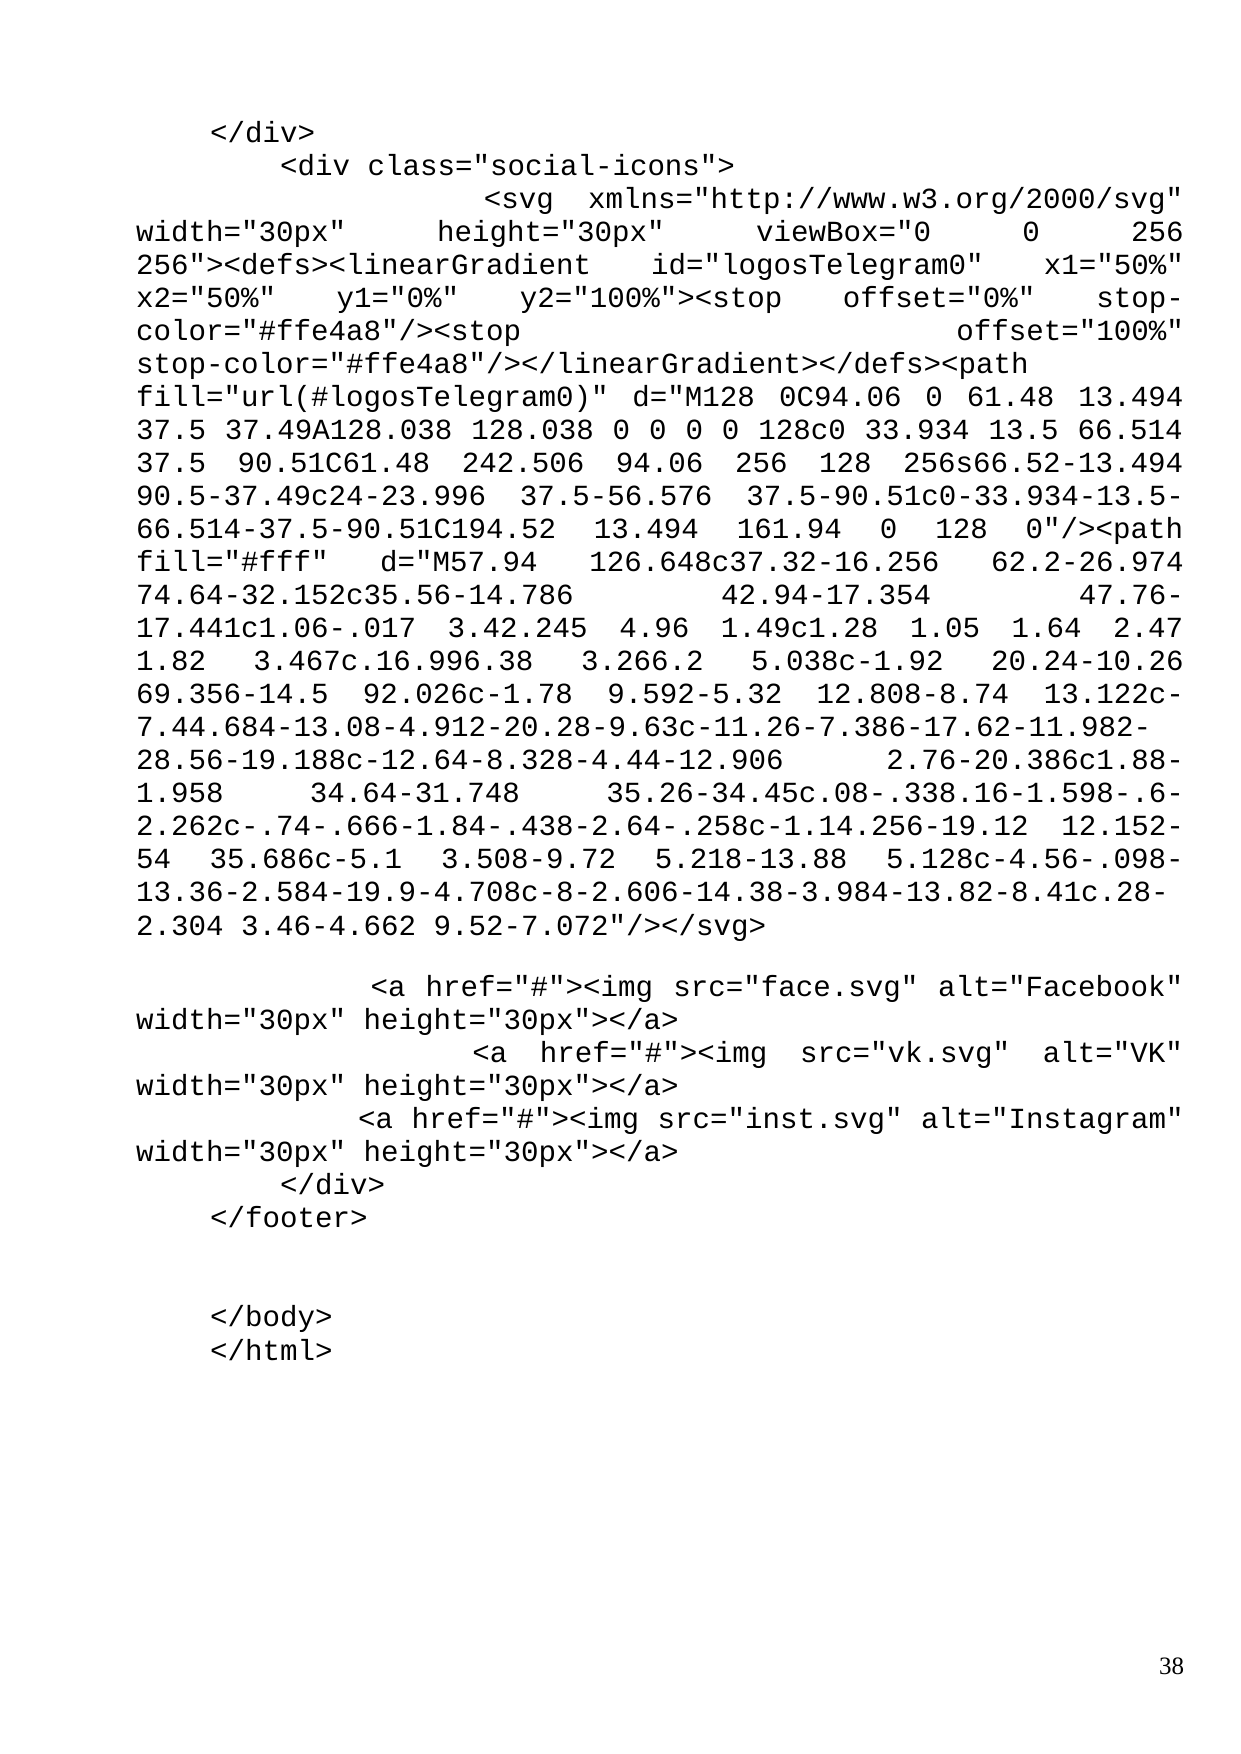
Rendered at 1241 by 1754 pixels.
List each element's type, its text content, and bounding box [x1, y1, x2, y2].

text <a href="#"><img src="inst.svg" alt="Instagram" width="30px" height="30px"></a> [136, 1104, 1184, 1171]
text </body> [136, 1303, 1184, 1336]
text </html> [136, 1336, 1184, 1369]
text </div> [136, 118, 1184, 151]
text <svg xmlns="http://www.w3.org/2000/svg" width="30px" height="30px" viewBox="0 0 256 256"><defs><linearGradient id="logosTelegram0" x1="50%" x2="50%" y1="0%" y2="100%"><stop offset="0%" stop-color="#ffe4a8"/><stop offset="100%" stop-color="#ffe4a8"/></linearGradient></defs><path fill="url(#logosTelegram0)" d="M128 0C94.06 0 61.48 13.494 37.5 37.49A128.038 128.038 0 0 0 0 128c0 33.934 13.5 66.514 37.5 90.51C61.48 242.506 94.06 256 128 256s66.52-13.494 90.5-37.49c24-23.996 37.5-56.576 37.5-90.51c0-33.934-13.5-66.514-37.5-90.51C194.52 13.494 161.94 0 128 0"/><path fill="#fff" d="M57.94 126.648c37.32-16.256 62.2-26.974 74.64-32.152c35.56-14.786 42.94-17.354 47.76-17.441c1.06-.017 3.42.245 4.96 1.49c1.28 1.05 1.64 2.47 1.82 3.467c.16.996.38 3.266.2 5.038c-1.92 20.24-10.26 69.356-14.5 92.026c-1.78 9.592-5.32 12.808-8.74 13.122c-7.44.684-13.08-4.912-20.28-9.63c-11.26-7.386-17.62-11.982-28.56-19.188c-12.64-8.328-4.44-12.906 2.76-20.386c1.88-1.958 34.64-31.748 35.26-34.45c.08-.338.16-1.598-.6-2.262c-.74-.666-1.84-.438-2.64-.258c-1.14.256-19.12 12.152-54 35.686c-5.1 3.508-9.72 5.218-13.88 5.128c-4.56-.098-13.36-2.584-19.9-4.708c-8-2.606-14.38-3.984-13.82-8.41c.28-2.304 3.46-4.662 9.52-7.072"/></svg> [136, 184, 1184, 944]
text <a href="#"><img src="face.svg" alt="Facebook" width="30px" height="30px"></a> [136, 972, 1184, 1038]
text <div class="social-icons"> [136, 151, 1184, 184]
text </div> [136, 1171, 1184, 1203]
text </footer> [136, 1203, 1184, 1237]
text <a href="#"><img src="vk.svg" alt="VK" width="30px" height="30px"></a> [136, 1038, 1184, 1104]
